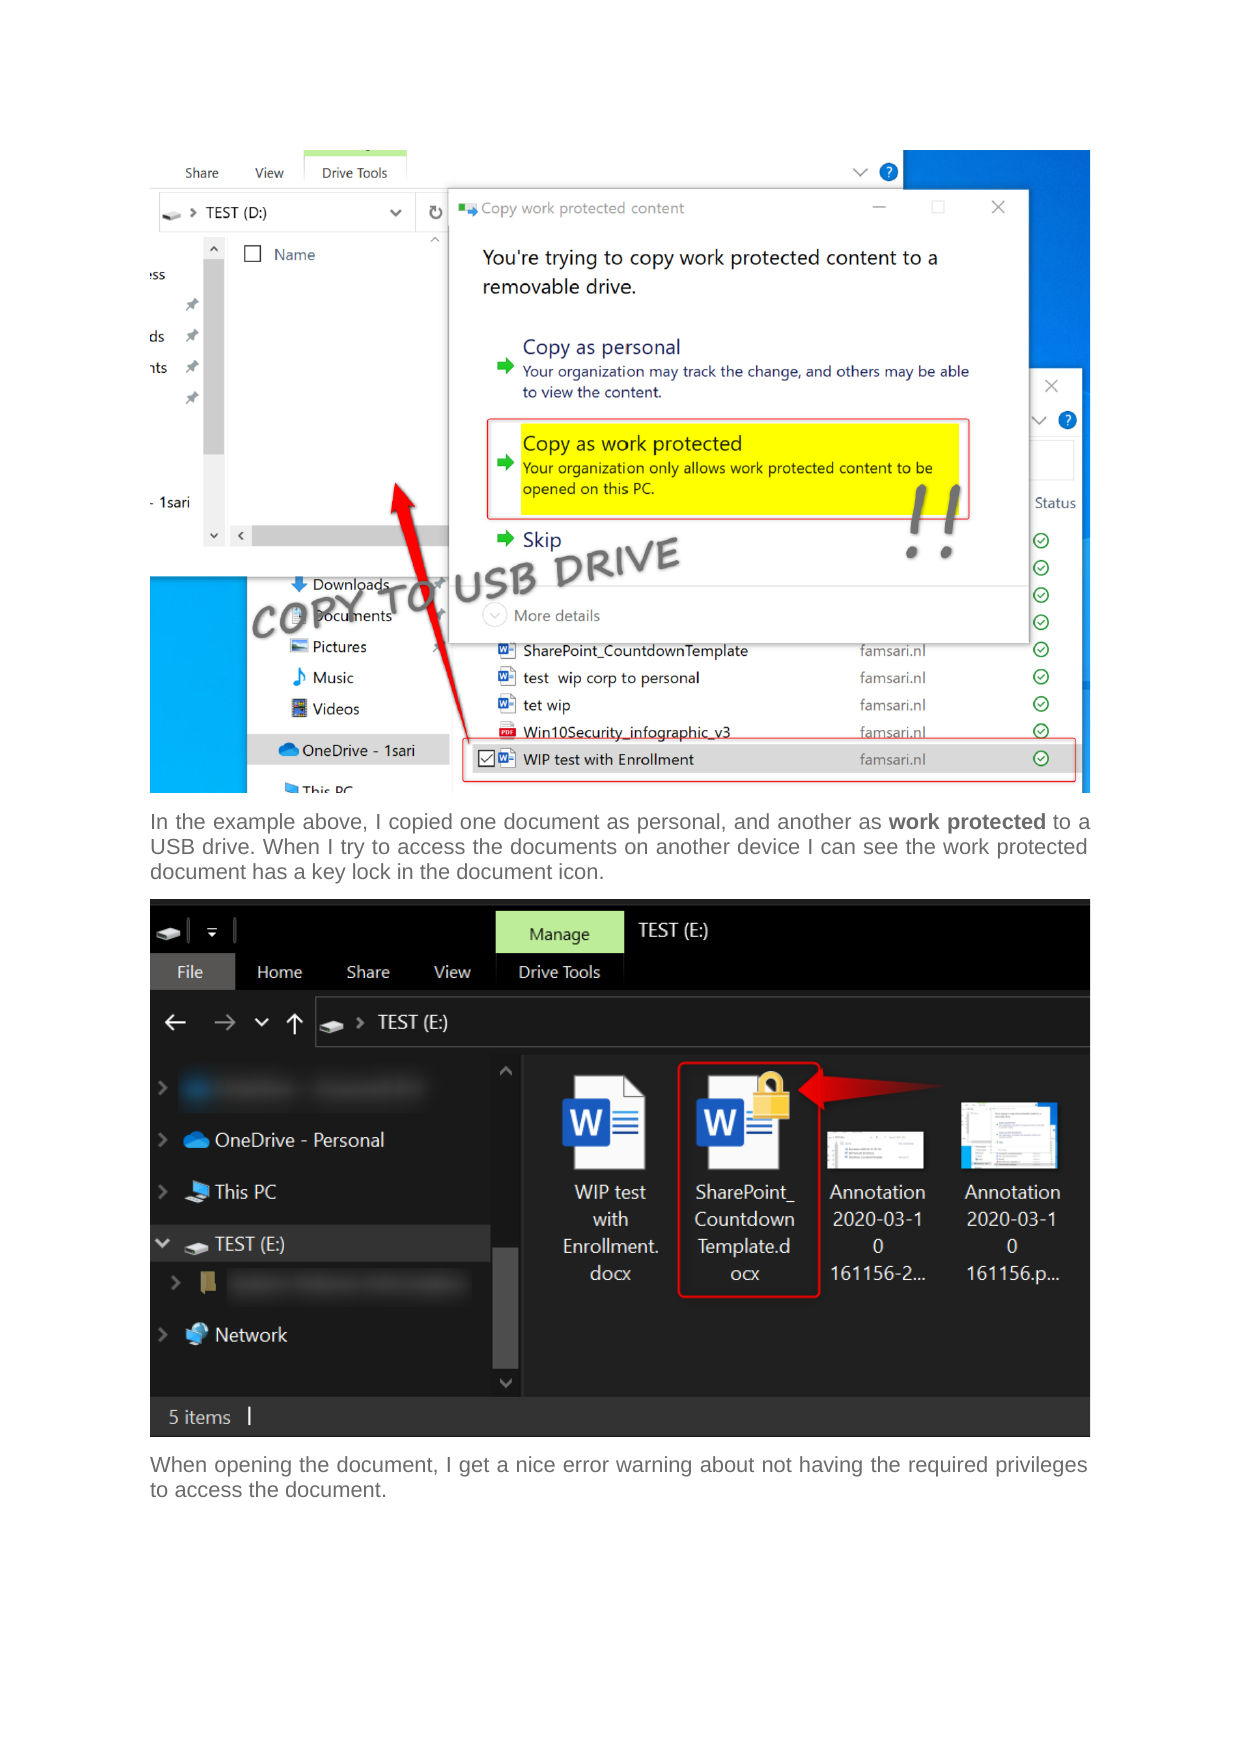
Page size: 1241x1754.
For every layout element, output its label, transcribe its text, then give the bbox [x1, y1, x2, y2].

text In the example above, I copied one document as personal, and another as work protected to a USB drive. When I try to access the documents on another device I can see the work protected document has a key lock in the document icon. [150, 808, 1090, 884]
picture [150, 899, 1091, 1437]
picture [150, 150, 1091, 793]
text When opening the document, I get a nice error warning about not having the required privileges to access the document. [150, 1452, 1090, 1503]
